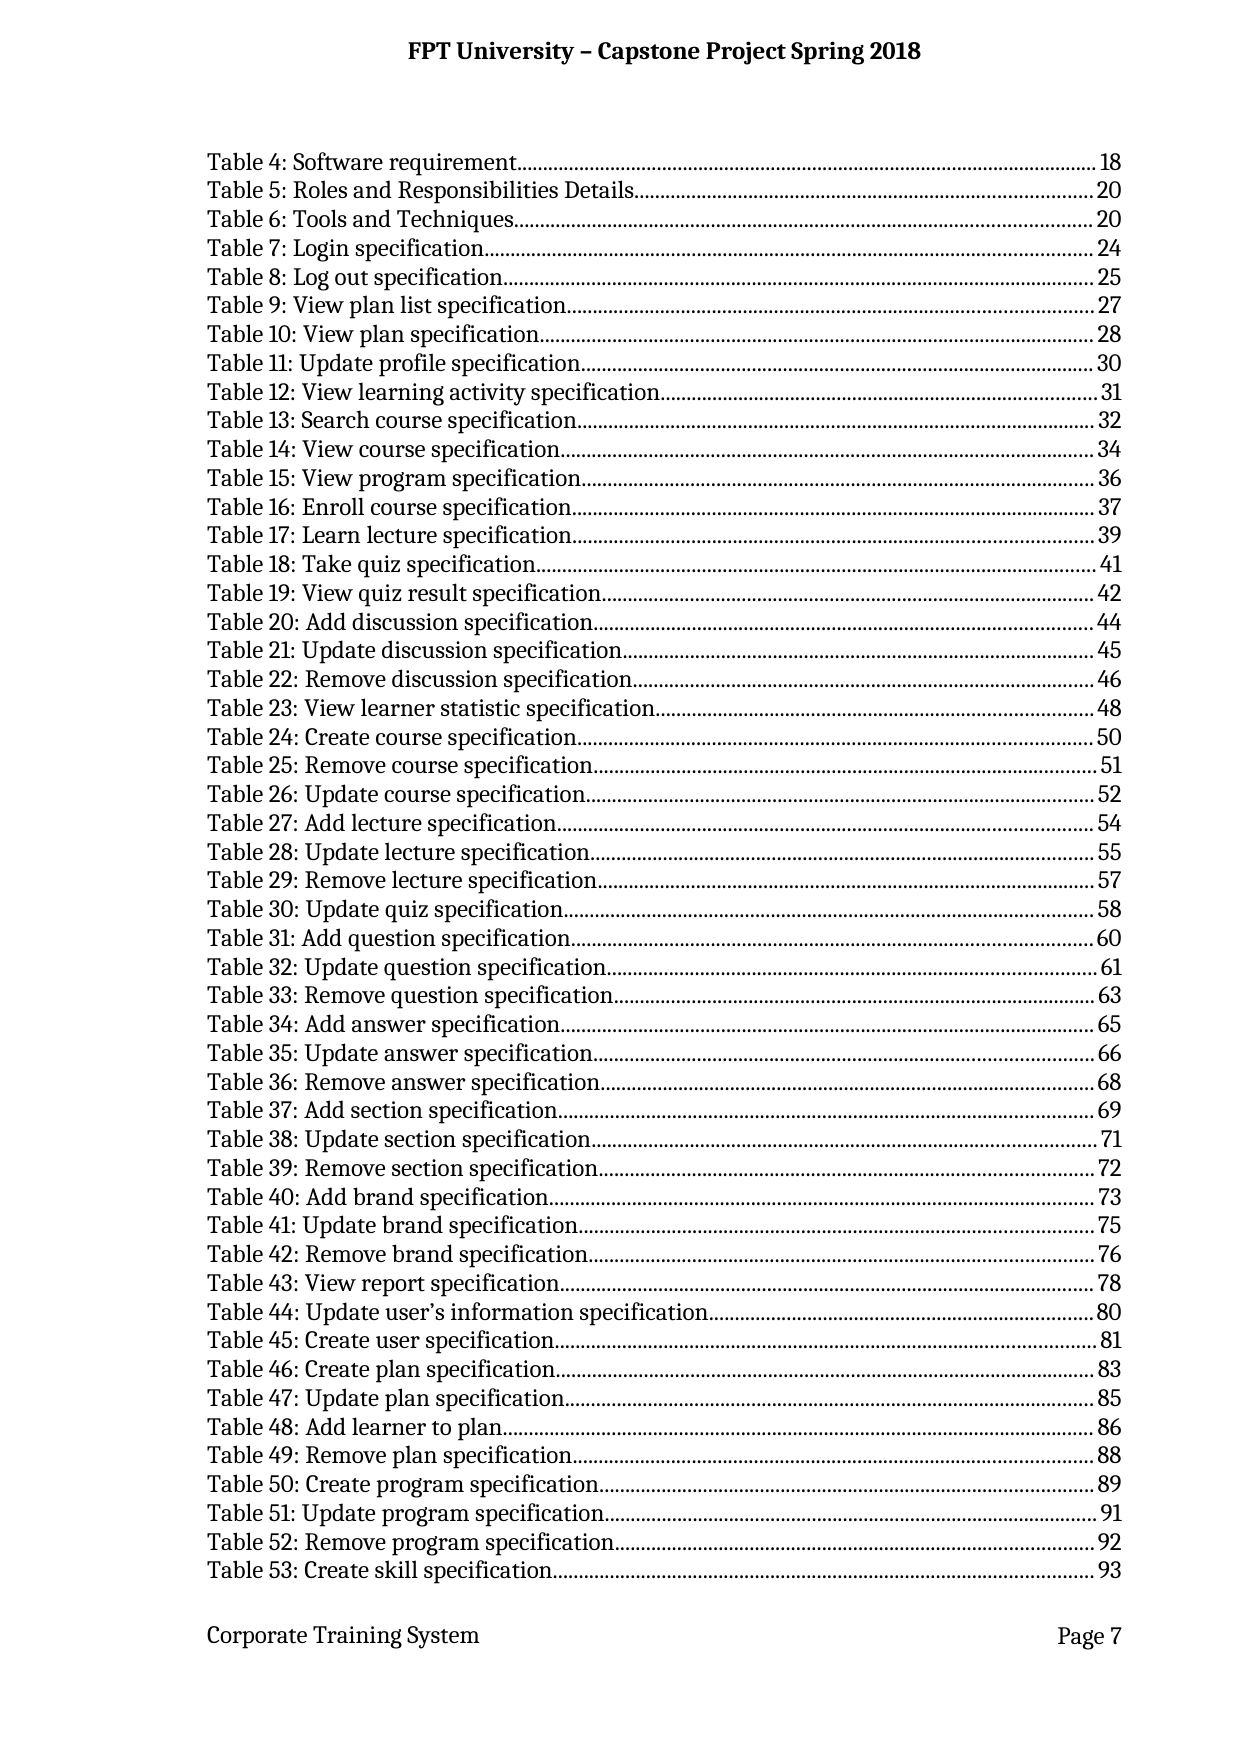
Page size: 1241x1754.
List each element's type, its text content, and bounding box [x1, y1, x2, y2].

text Table 36: Remove answer specification 68 [207, 1068, 1122, 1096]
text Table 28: Update lecture specification 55 [207, 838, 1122, 866]
text Table 27: Add lecture specification 54 [207, 809, 1122, 838]
text Table 29: Remove lecture specification 57 [207, 866, 1122, 895]
text Table 30: Update quiz specification 58 [207, 895, 1122, 924]
text Table 42: Remove brand specification 76 [207, 1240, 1122, 1269]
text Table 46: Create plan specification 83 [207, 1355, 1122, 1384]
text Table 19: View quiz result specification 42 [207, 579, 1122, 608]
text Table 47: Update plan specification 85 [207, 1384, 1122, 1413]
text Table 16: Enroll course specification 37 [207, 493, 1122, 521]
text Table 41: Update brand specification 75 [207, 1211, 1122, 1240]
text Table 26: Update course specification 52 [207, 780, 1122, 809]
text Table 5: Roles and Responsibilities Details 20 [207, 176, 1122, 205]
text Table 40: Add brand specification 73 [207, 1183, 1122, 1211]
text Table 4: Software requirement. 18 [207, 148, 1122, 176]
text Table 20: Add discussion specification 44 [207, 608, 1122, 636]
text Table 23: View learner statistic specification 48 [207, 694, 1122, 723]
text Table 50: Create program specification 89 [207, 1470, 1122, 1499]
text Table 31: Add question specification 60 [207, 924, 1122, 953]
text Table 9: View plan list specification 27 [207, 291, 1122, 320]
text Table 43: View report specification 78 [207, 1269, 1122, 1298]
text Table 13: Search course specification 32 [207, 406, 1122, 435]
text Table 39: Remove section specification 72 [207, 1154, 1122, 1183]
text Table 10: View plan specification 28 [207, 320, 1122, 349]
text Table 52: Remove program specification 92 [207, 1528, 1122, 1556]
text Table 48: Add learner to plan 86 [207, 1413, 1122, 1441]
text Table 37: Add section specification 69 [207, 1096, 1122, 1125]
text Table 11: Update profile specification 30 [207, 349, 1122, 378]
text Table 18: Take quiz specification 41 [207, 550, 1122, 579]
text Table 7: Login specification 24 [207, 234, 1122, 263]
text Table 45: Create user specification 81 [207, 1326, 1122, 1355]
text Table 32: Update question specification 61 [207, 953, 1122, 981]
text Table 14: View course specification 34 [207, 435, 1122, 464]
text Table 17: Learn lecture specification 39 [207, 521, 1122, 550]
text Table 44: Update user’s information specification 80 [207, 1298, 1122, 1326]
text Table 22: Remove discussion specification 46 [207, 665, 1122, 694]
text Table 21: Update discussion specification 45 [207, 636, 1122, 665]
text Table 25: Remove course specification 51 [207, 751, 1122, 780]
text Table 35: Update answer specification 66 [207, 1039, 1122, 1068]
text Table 53: Create skill specification 93 [207, 1556, 1122, 1585]
text Table 8: Log out specification 25 [207, 263, 1122, 291]
text Table 6: Tools and Techniques 20 [207, 205, 1122, 234]
text Table 49: Remove plan specification 88 [207, 1441, 1122, 1470]
text Table 12: View learning activity specification 31 [207, 378, 1122, 406]
text Table 38: Update section specification 71 [207, 1125, 1122, 1154]
text Table 15: View program specification 36 [207, 464, 1122, 493]
text Table 34: Add answer specification 65 [207, 1010, 1122, 1039]
text Table 33: Remove question specification 63 [207, 981, 1122, 1010]
text Table 24: Create course specification 50 [207, 723, 1122, 751]
text Table 51: Update program specification 91 [207, 1499, 1122, 1528]
